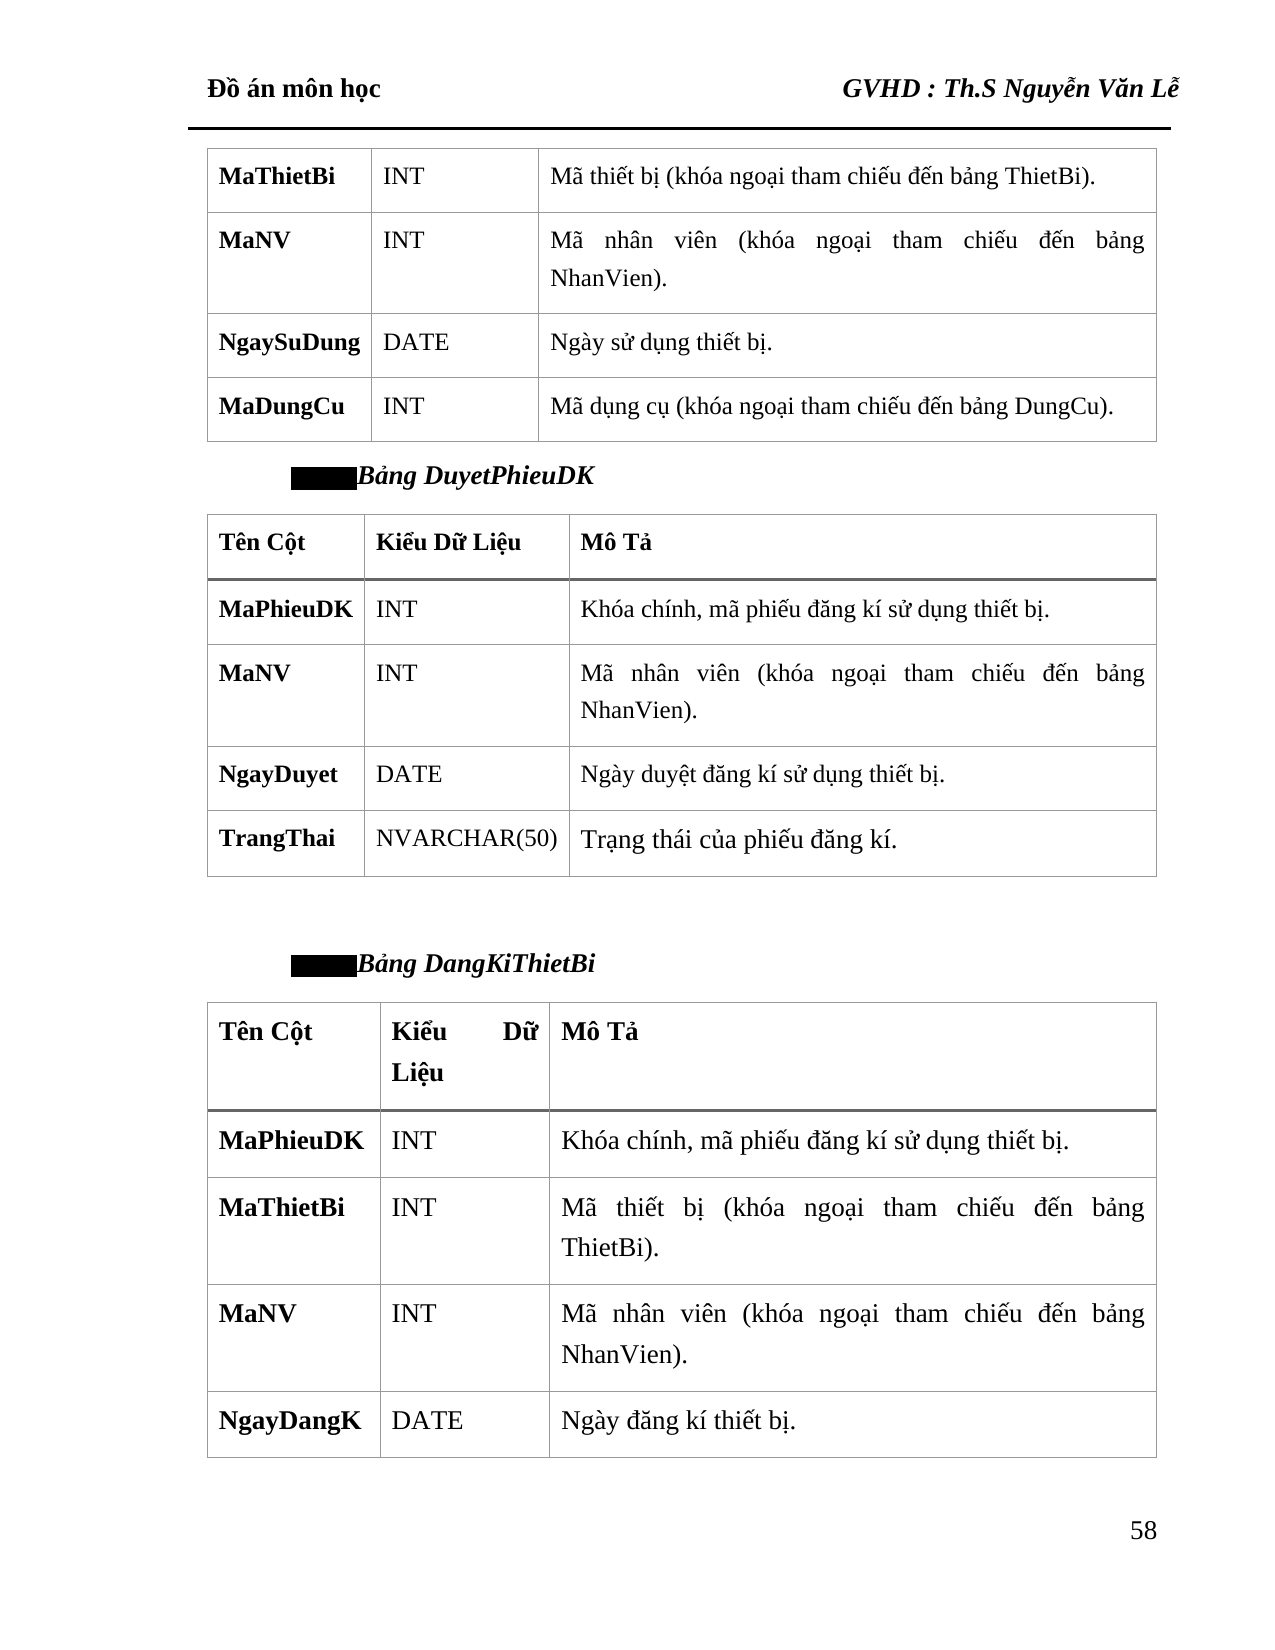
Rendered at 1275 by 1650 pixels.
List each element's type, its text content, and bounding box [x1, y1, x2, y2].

table_cell NgayDangKi [208, 1392, 380, 1457]
table_cell NgayDuyet [208, 747, 364, 809]
table_cell MaNV [208, 1285, 380, 1391]
table_cell INT [365, 645, 569, 746]
table_cell INT [372, 149, 538, 212]
table_cell INT [381, 1285, 549, 1391]
table_cell Mã nhân viên (khóa ngoại tham chiếu đến bảng NhanVien). [570, 645, 1156, 746]
table_cell Mã thiết bị (khóa ngoại tham chiếu đến bảng ThietBi). [550, 1178, 1156, 1284]
table_header Kiểu Dữ Liệu [365, 515, 569, 578]
table_cell INT [381, 1178, 549, 1284]
table_header Tên Cột [208, 515, 364, 578]
table_cell Mã nhân viên (khóa ngoại tham chiếu đến bảng NhanVien). [550, 1285, 1156, 1391]
table_cell NVARCHAR(50) [365, 811, 569, 876]
table_cell INT [381, 1112, 549, 1177]
table_cell MaThietBi [208, 149, 371, 212]
table_cell Khóa chính, mã phiếu đăng kí sử dụng thiết bị. [570, 581, 1156, 644]
table_cell DATE [372, 314, 538, 377]
table_cell MaPhieuDK [208, 581, 364, 644]
table_cell Ngày duyệt đăng kí sử dụng thiết bị. [570, 747, 1156, 809]
table_cell INT [365, 581, 569, 644]
table_cell INT [372, 378, 538, 441]
table_cell Mã nhân viên (khóa ngoại tham chiếu đến bảng NhanVien). [539, 213, 1156, 313]
table_cell Ngày sử dụng thiết bị. [539, 314, 1156, 377]
table_header Mô Tả [550, 1003, 1156, 1108]
table_cell DATE [365, 747, 569, 809]
table_cell MaDungCu [208, 378, 371, 441]
table_header Mô Tả [570, 515, 1156, 578]
table_cell MaThietBi [208, 1178, 380, 1284]
table_cell Mã dụng cụ (khóa ngoại tham chiếu đến bảng DungCu). [539, 378, 1156, 441]
table_cell MaPhieuDK [208, 1112, 380, 1177]
table_cell NgaySuDung [208, 314, 371, 377]
table_header Kiểu Dữ Liệu [381, 1003, 549, 1108]
subtitle Bảng DuyetPhieuDK [291, 459, 1157, 490]
table_cell TrangThai [208, 811, 364, 876]
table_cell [550, 1392, 1156, 1457]
table_cell INT [372, 213, 538, 313]
table_cell DATE [381, 1392, 549, 1457]
table_cell MaNV [208, 213, 371, 313]
table_cell Trạng thái của phiếu đăng kí. [570, 811, 1156, 876]
subtitle Bảng DangKiThietBi [291, 947, 1157, 978]
table_cell MaNV [208, 645, 364, 746]
table_cell Khóa chính, mã phiếu đăng kí sử dụng thiết bị. [550, 1112, 1156, 1177]
table_cell Mã thiết bị (khóa ngoại tham chiếu đến bảng ThietBi). [539, 149, 1156, 212]
table_header Tên Cột [208, 1003, 380, 1108]
